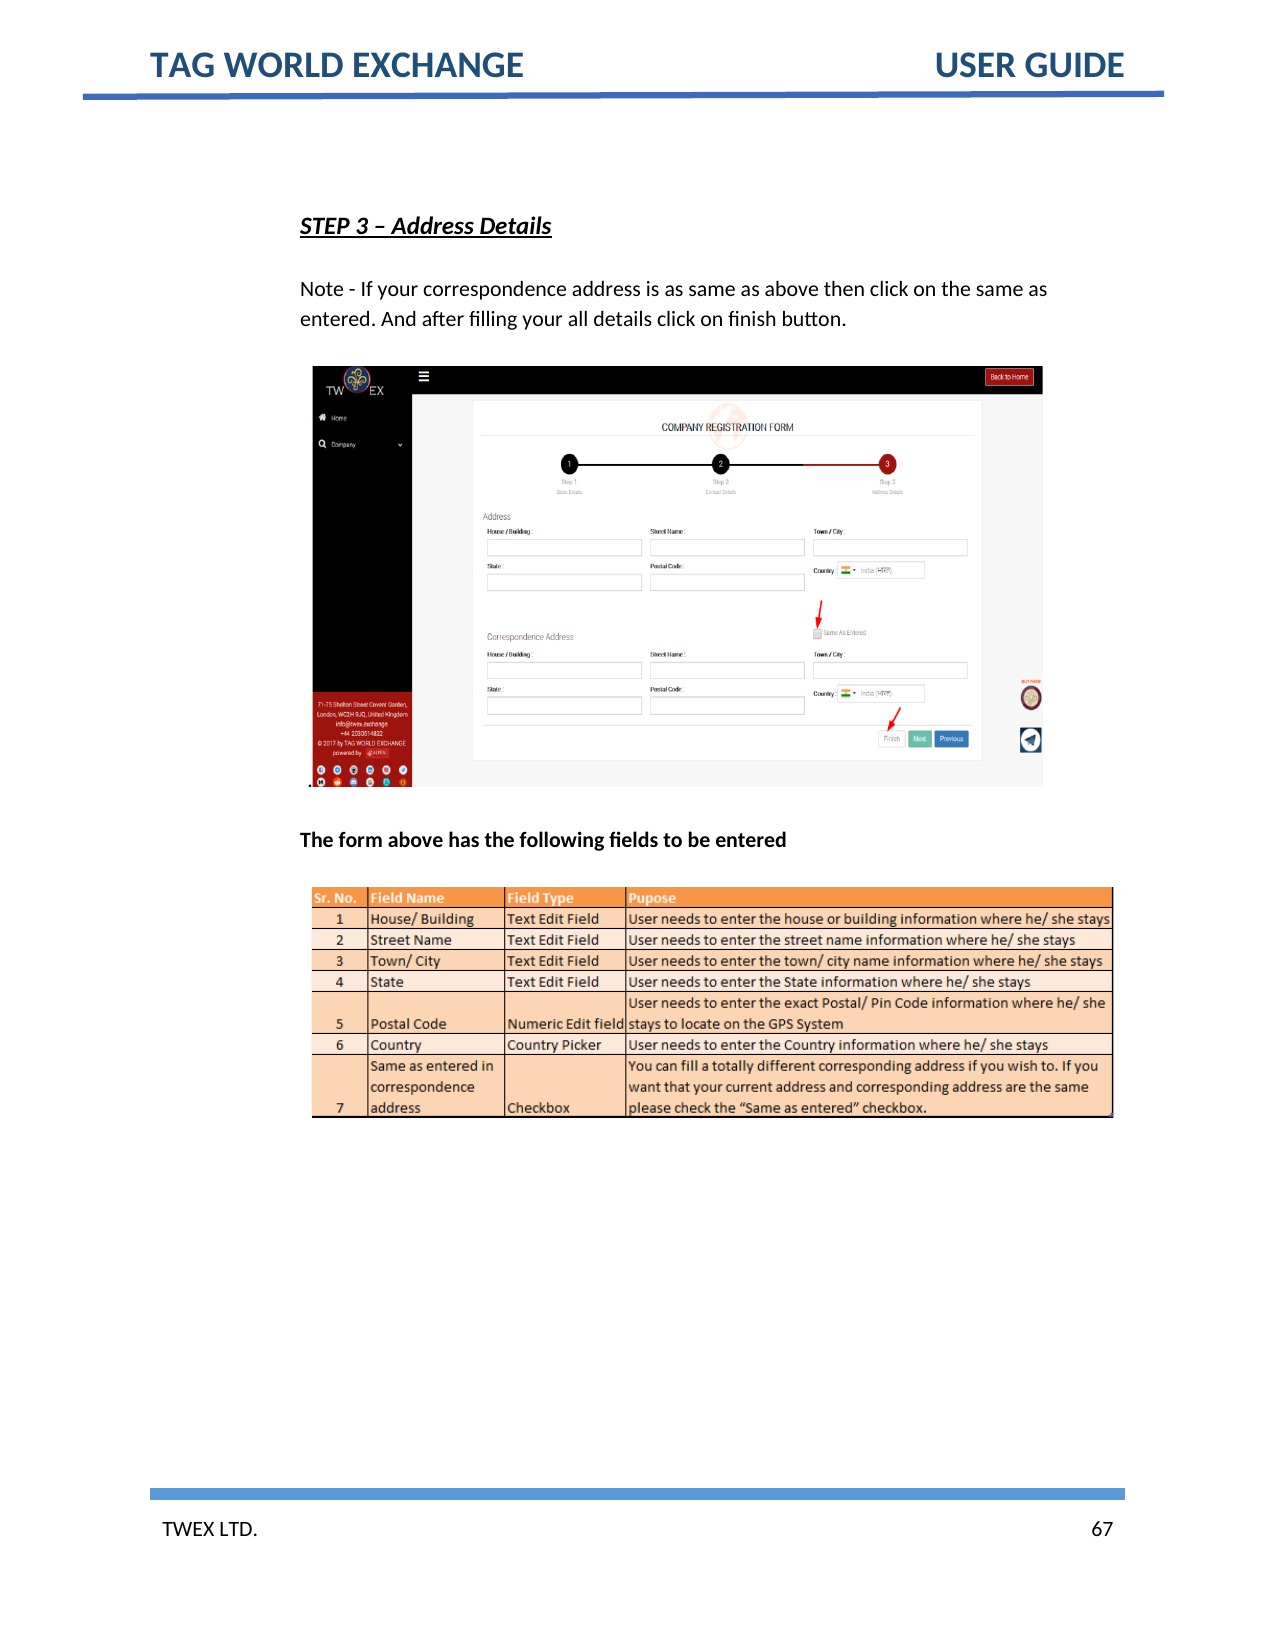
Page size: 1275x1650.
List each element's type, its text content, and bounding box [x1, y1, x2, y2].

text Note - If your correspondence address is as same as above then click on the same as entered. And after filling your all details click on finish button. [300, 275, 1125, 332]
picture [311, 887, 1114, 1118]
text The form above has the following fields to be entered [225, 826, 1125, 853]
picture [312, 366, 1043, 787]
subtitle STEP 3 – Address Details [225, 210, 1125, 241]
